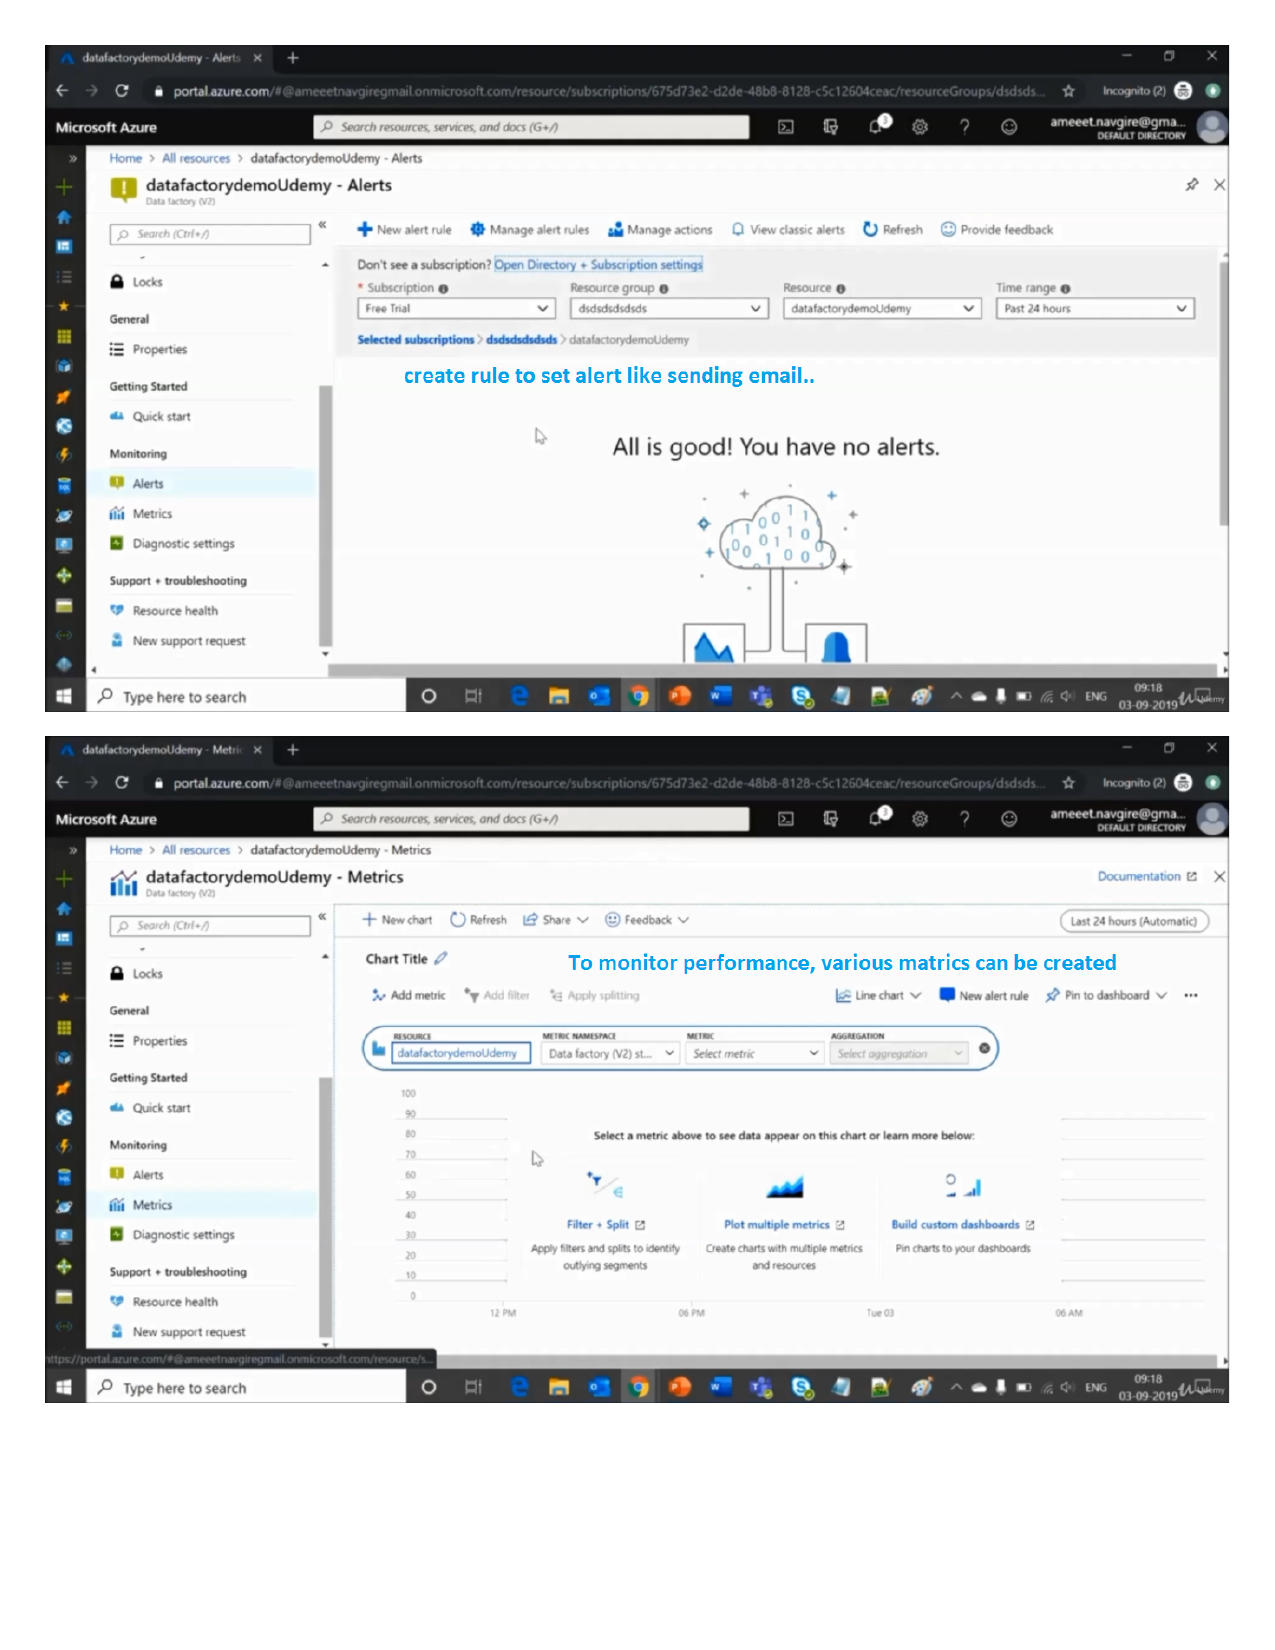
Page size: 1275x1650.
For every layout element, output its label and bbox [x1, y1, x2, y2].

picture [45, 736, 1230, 1403]
picture [45, 45, 1230, 712]
